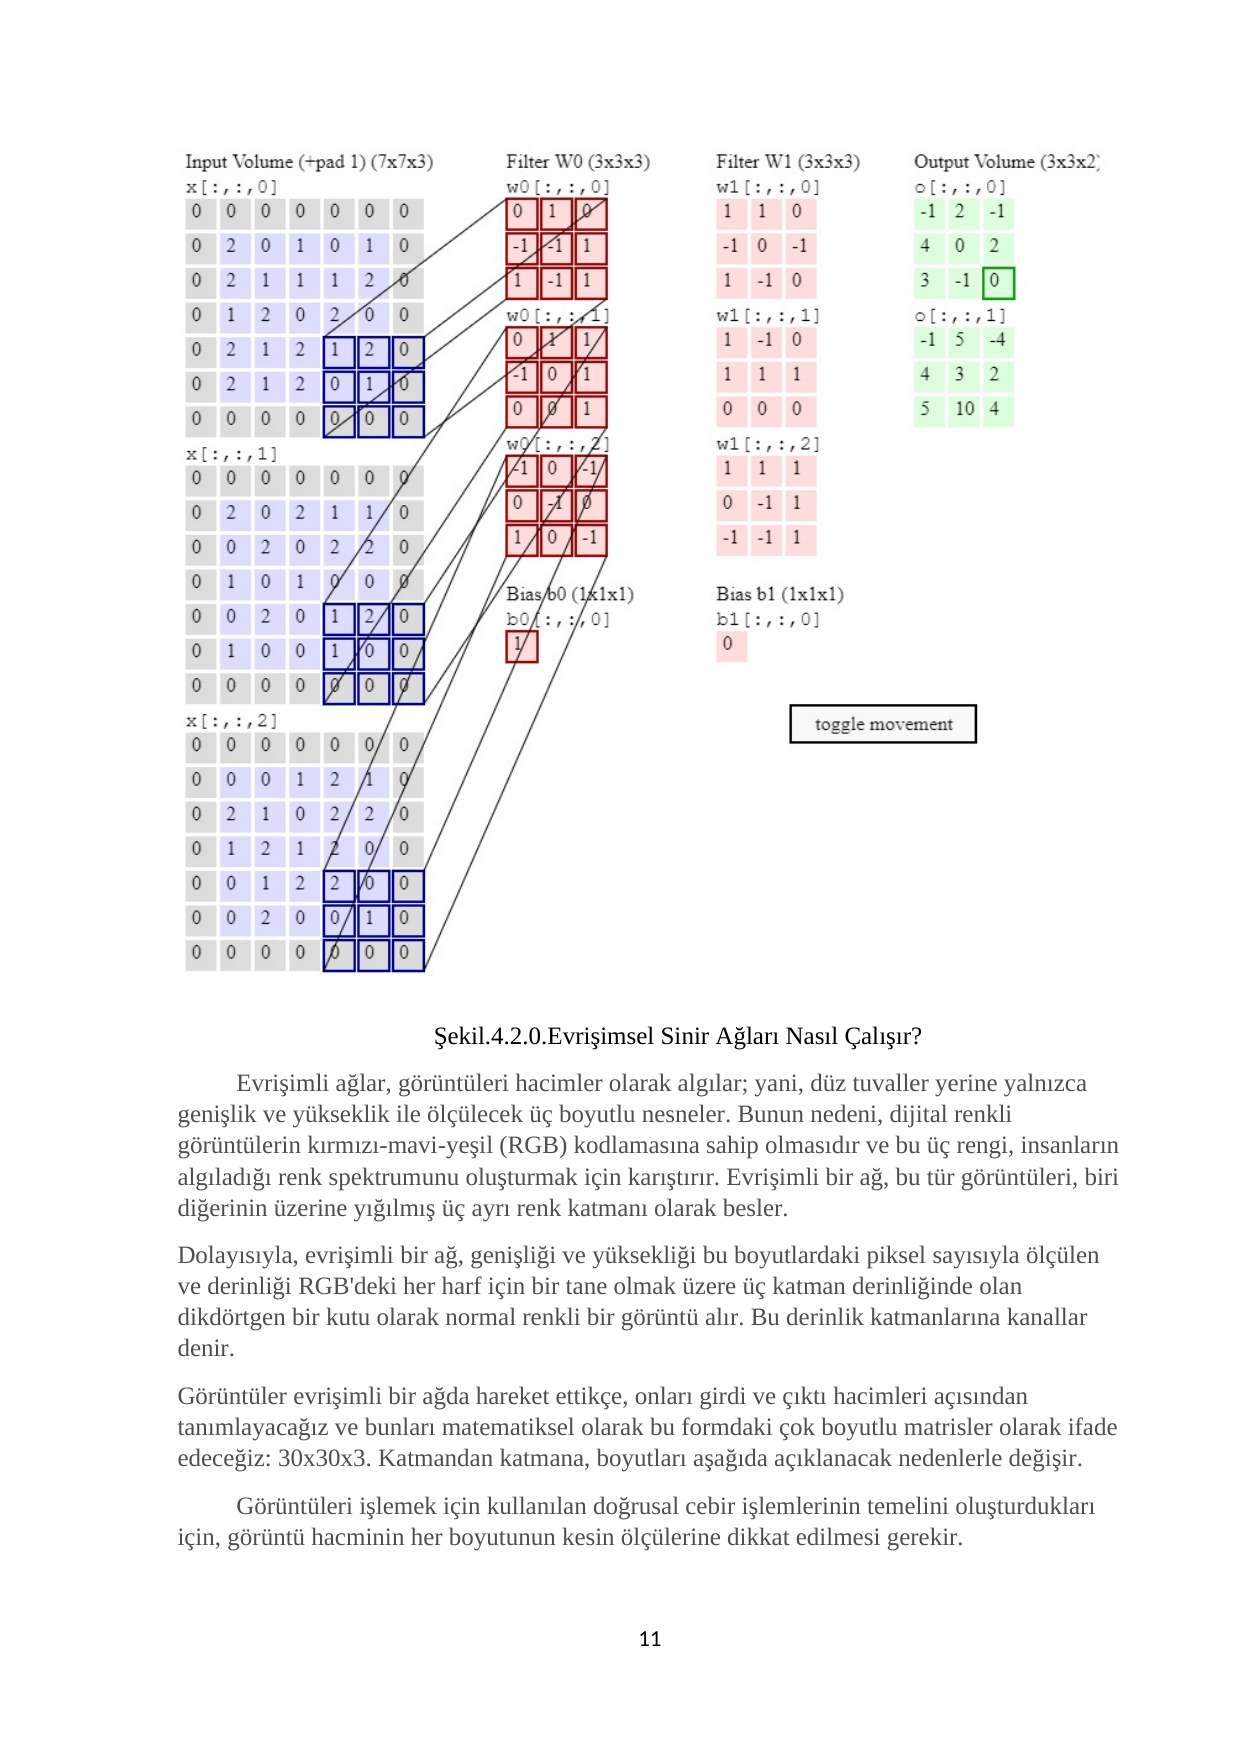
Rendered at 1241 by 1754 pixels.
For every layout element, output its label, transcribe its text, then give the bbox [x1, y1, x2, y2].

picture [177, 147, 1123, 1002]
text Görüntüler evrişimli bir ağda hareket ettikçe, onları girdi ve çıktı hacimleri açısından tanımlayacağız ve bunları matematiksel olarak bu formdaki çok boyutlu matrisler olarak ifade edeceğiz: 30x30x3. Katmandan katmana, boyutları aşağıda açıklanacak nedenlerle değişir. [177, 1381, 1122, 1472]
text Evrişimli ağlar, görüntüleri hacimler olarak algılar; yani, düz tuvaller yerine yalnızca genişlik ve yükseklik ile ölçülecek üç boyutlu nesneler. Bunun nedeni, dijital renkli görüntülerin kırmızı-mavi-yeşil (RGB) kodlamasına sahip olmasıdır ve bu üç rengi, insanların algıladığı renk spektrumunu oluşturmak için karıştırır. Evrişimli bir ağ, bu tür görüntüleri, biri diğerinin üzerine yığılmış üç ayrı renk katmanı olarak besler. [177, 1068, 1122, 1221]
text Dolayısıyla, evrişimli bir ağ, genişliği ve yüksekliği bu boyutlardaki piksel sayısıyla ölçülen ve derinliği RGB'deki her harf için bir tane olmak üzere üç katman derinliğinde olan dikdörtgen bir kutu olarak normal renkli bir görüntü alır. Bu derinlik katmanlarına kanallar denir. [177, 1240, 1122, 1362]
text Görüntüleri işlemek için kullanılan doğrusal cebir işlemlerinin temelini oluşturdukları için, görüntü hacminin her boyutunun kesin ölçülerine dikkat edilmesi gerekir. [177, 1491, 1122, 1551]
text Şekil.4.2.0.Evrişimsel Sinir Ağları Nasıl Çalışır? [433, 1021, 1122, 1049]
